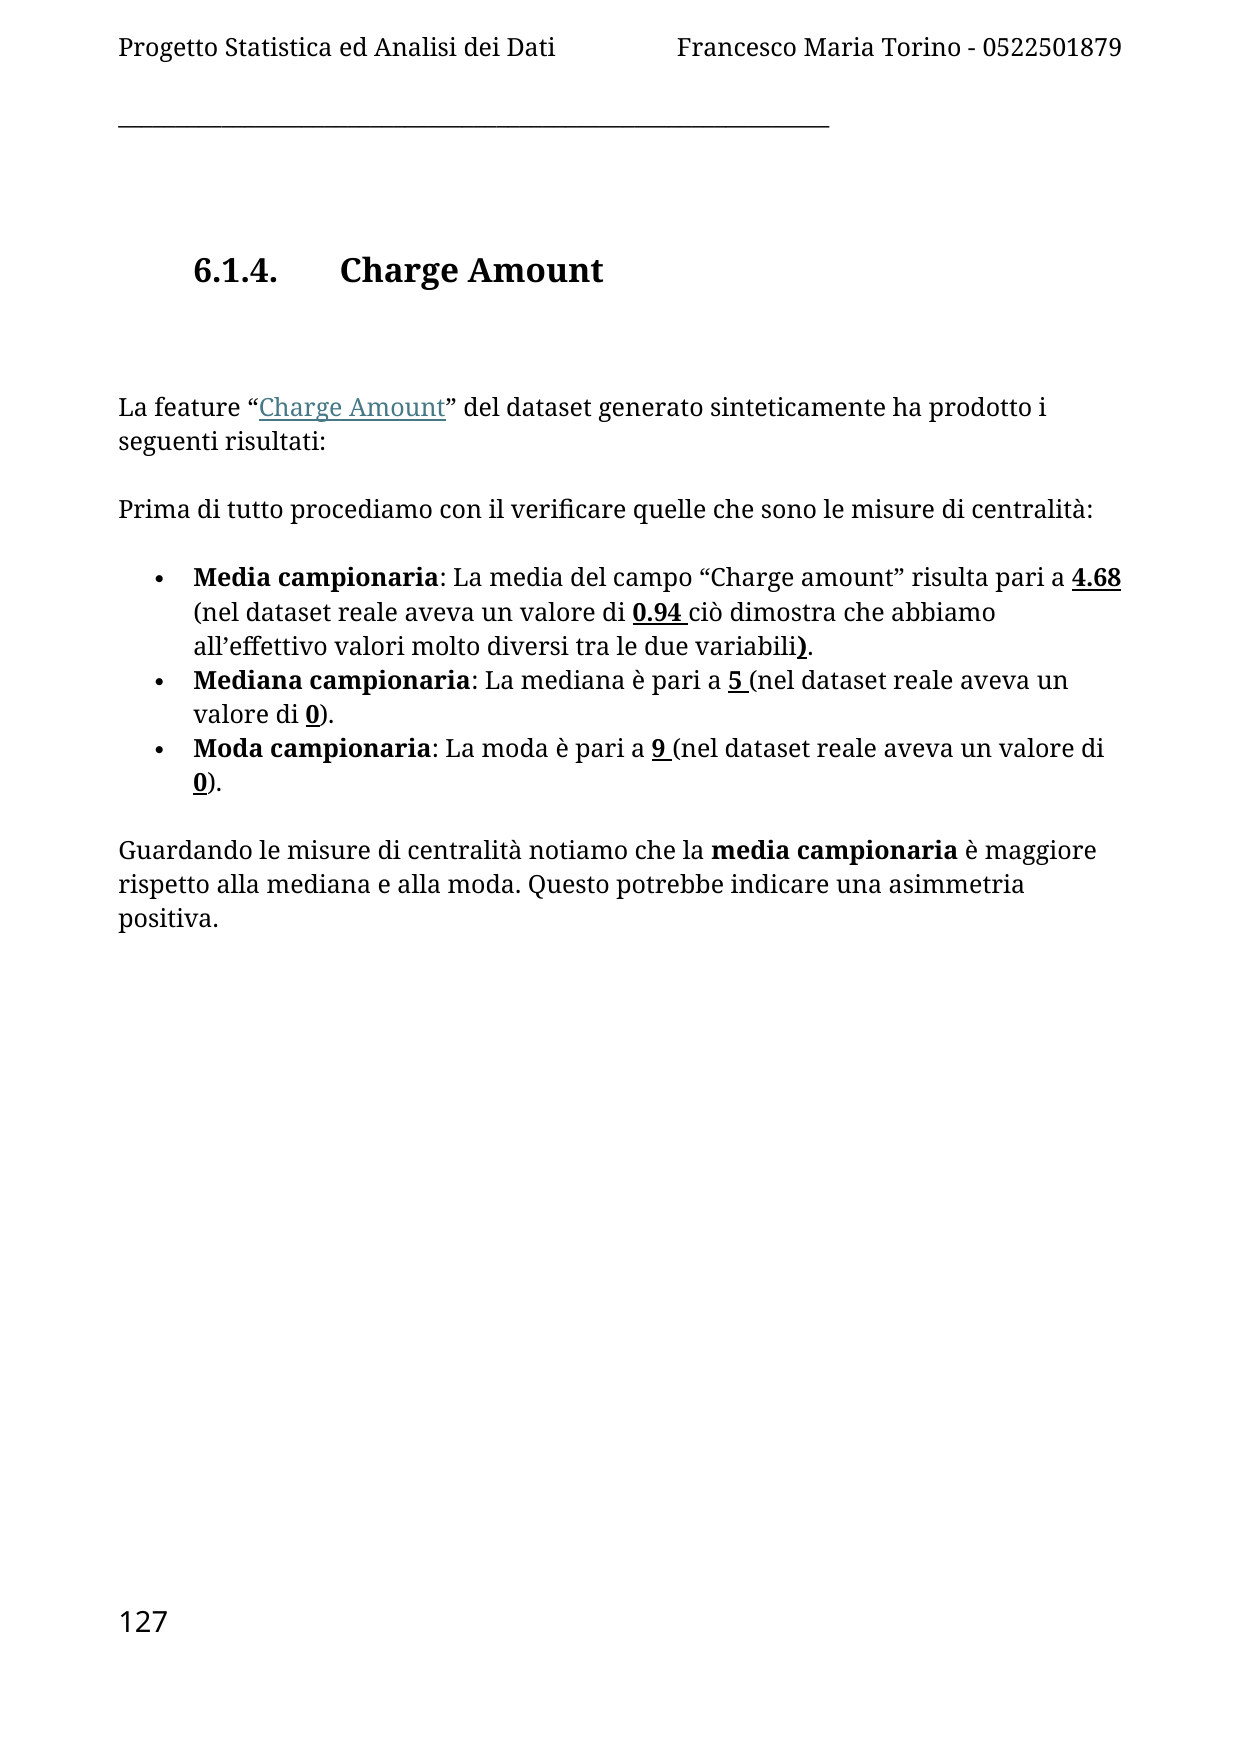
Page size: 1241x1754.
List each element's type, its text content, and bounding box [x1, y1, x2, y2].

text La feature “Charge Amount” del dataset generato sinteticamente ha prodotto i seguenti risultati: [118, 390, 1122, 458]
subtitle Charge Amount [193, 247, 1122, 292]
list Moda campionaria: La moda è pari a 9 (nel dataset reale aveva un valore di 0). [156, 730, 1122, 798]
list Mediana campionaria: La mediana è pari a 5 (nel dataset reale aveva un valore di 0). [156, 662, 1122, 730]
text Guardando le misure di centralità notiamo che la media campionaria è maggiore rispetto alla mediana e alla moda. Questo potrebbe indicare una asimmetria positiva. [118, 833, 1122, 935]
list Media campionaria: La media del campo “Charge amount” risulta pari a 4.68 (nel dataset reale aveva un valore di 0.94 ciò dimostra che abbiamo all’effettivo valori molto diversi tra le due variabili). [156, 560, 1122, 662]
text Prima di tutto procediamo con il verificare quelle che sono le misure di centralità: [118, 492, 1122, 526]
